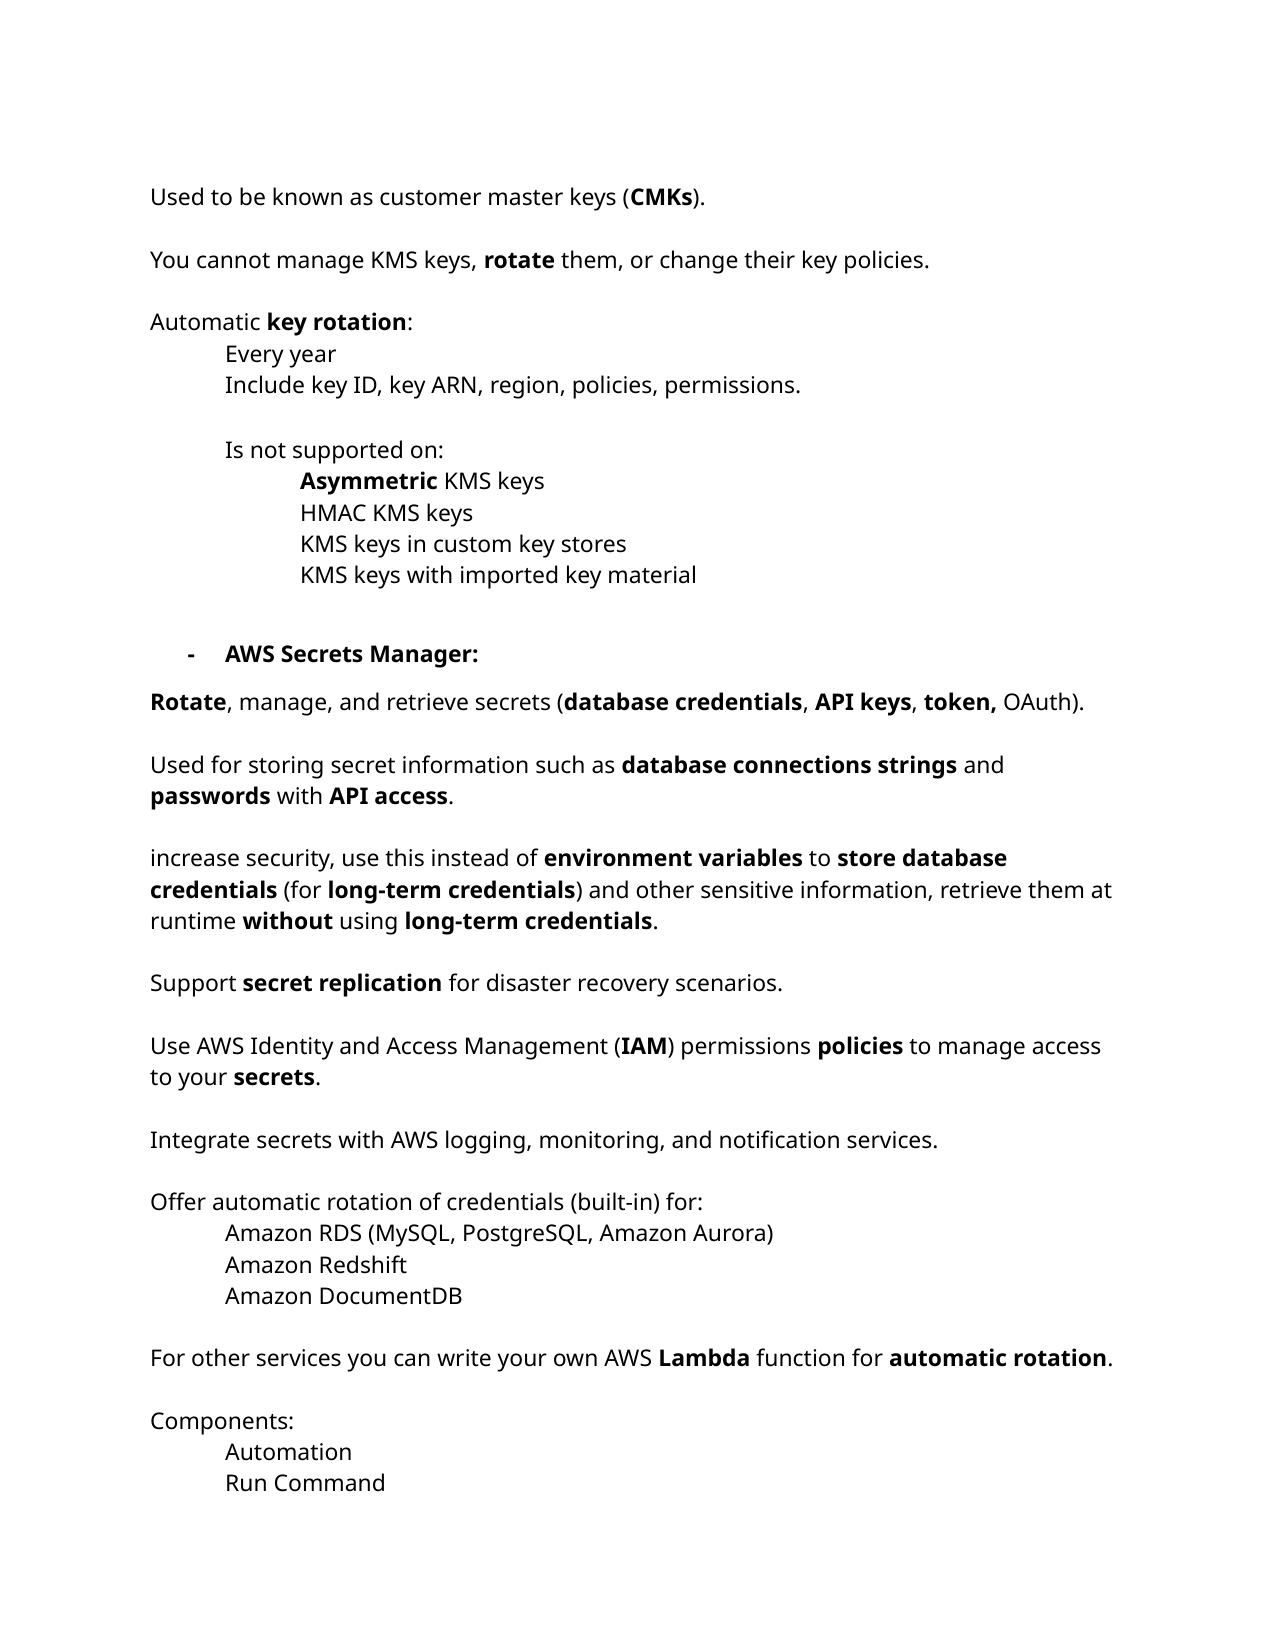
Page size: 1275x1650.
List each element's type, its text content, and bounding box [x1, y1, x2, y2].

text Amazon DocumentDB [150, 1280, 1125, 1311]
text Asymmetric KMS keys [150, 465, 1125, 497]
text KMS keys in custom key stores [150, 528, 1125, 559]
list AWS Secrets Manager: [187, 638, 1125, 669]
text Automation [150, 1436, 1125, 1467]
text Used for storing secret information such as database connections strings and passwords with API access. [150, 749, 1125, 811]
text Amazon RDS (MySQL, PostgreSQL, Amazon Aurora) [150, 1217, 1125, 1249]
text Use AWS Identity and Access Management (IAM) permissions policies to manage access to your secrets. [150, 1030, 1125, 1092]
text You cannot manage KMS keys, rotate them, or change their key policies. [150, 244, 1125, 275]
text Every year [150, 337, 1125, 369]
text Rotate, manage, and retrieve secrets (database credentials, API keys, token, OAuth). [150, 686, 1125, 717]
text Offer automatic rotation of credentials (built-in) for: [150, 1186, 1125, 1217]
text KMS keys with imported key material [150, 559, 1125, 590]
text Components: [150, 1405, 1125, 1436]
text Include key ID, key ARN, region, policies, permissions. [150, 369, 1125, 400]
text Automatic key rotation: [150, 306, 1125, 337]
text Integrate secrets with AWS logging, monitoring, and notification services. [150, 1124, 1125, 1155]
text Used to be known as customer master keys (CMKs). [150, 181, 1125, 212]
text Is not supported on: [150, 434, 1125, 465]
text For other services you can write your own AWS Lambda function for automatic rotation. [150, 1342, 1125, 1374]
text Amazon Redshift [150, 1249, 1125, 1280]
text Run Command [150, 1467, 1125, 1499]
text Support secret replication for disaster recovery scenarios. [150, 967, 1125, 999]
text HMAC KMS keys [150, 497, 1125, 528]
text increase security, use this instead of environment variables to store database credentials (for long-term credentials) and other sensitive information, retrieve them at runtime without using long-term credentials. [150, 842, 1125, 936]
